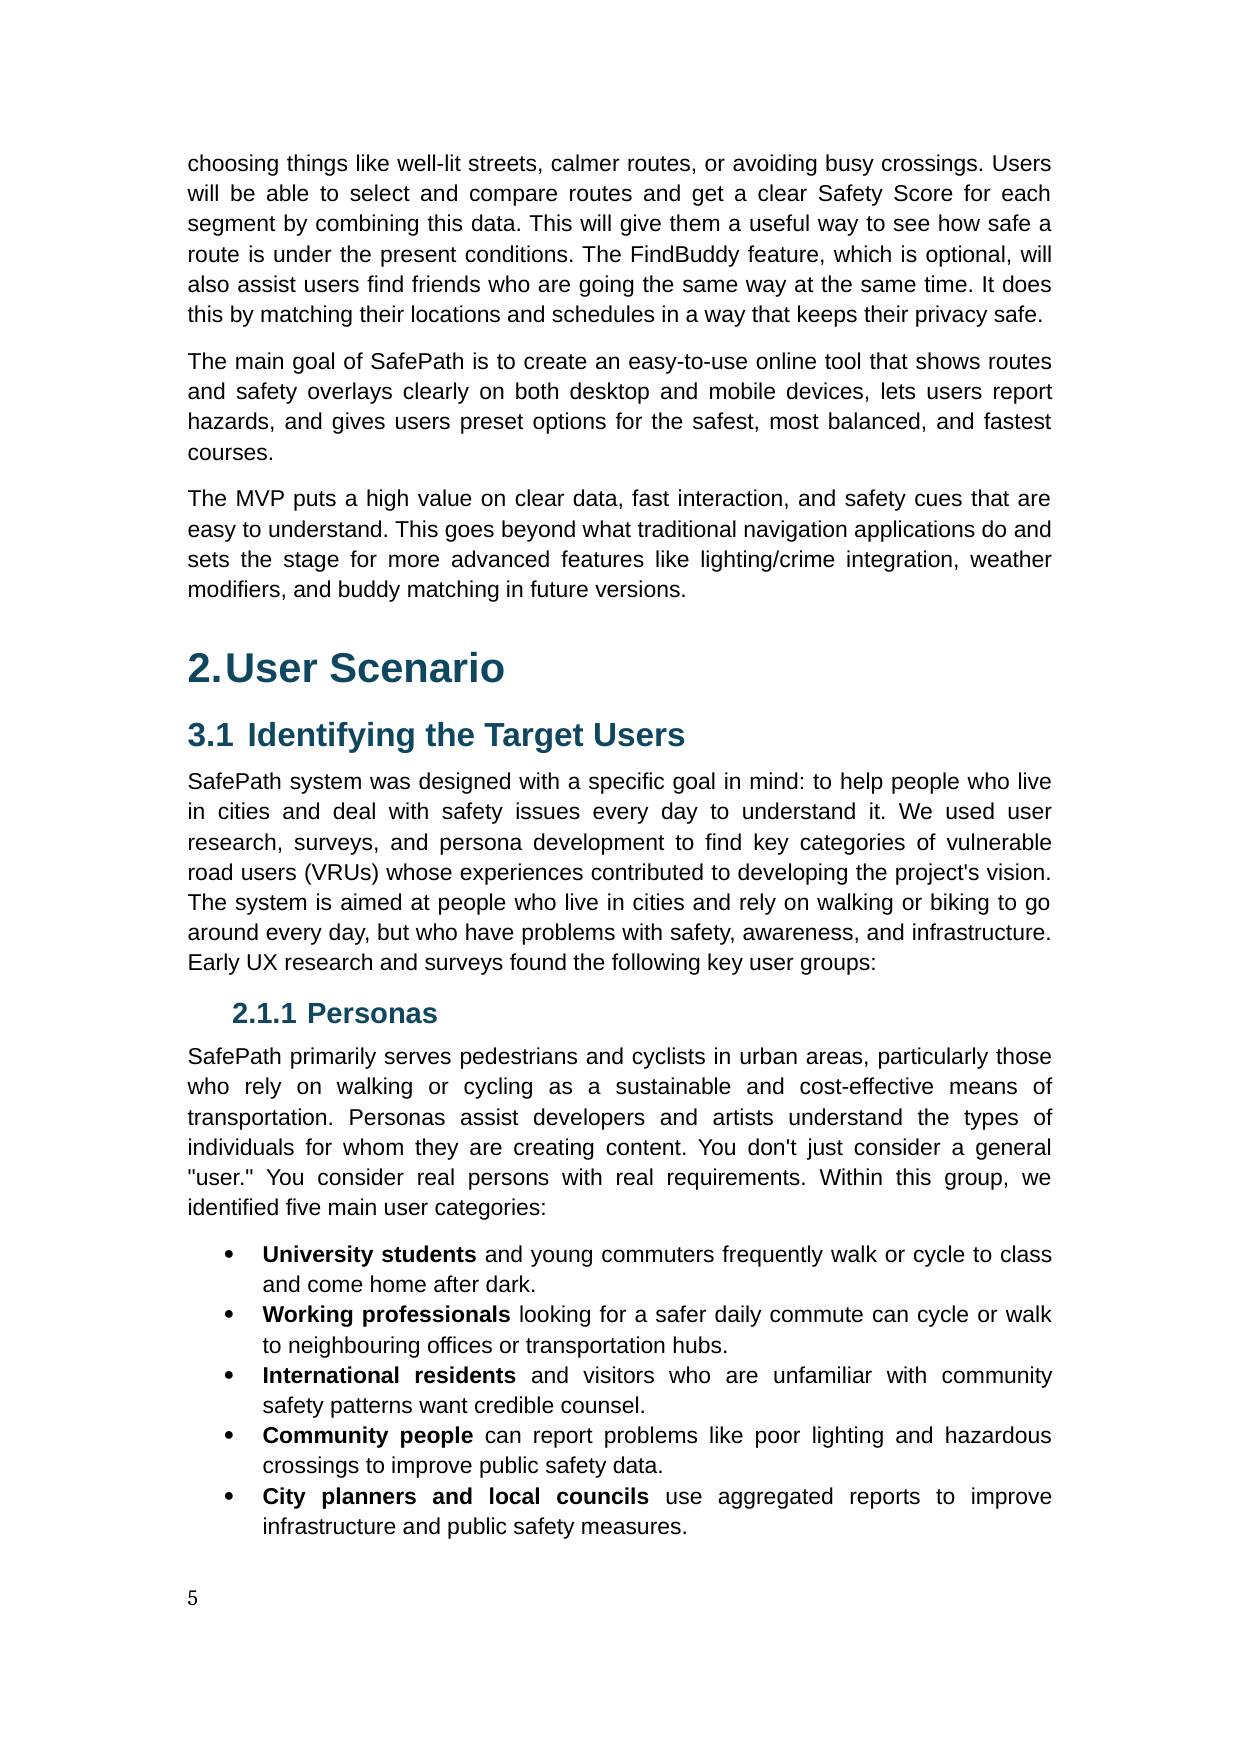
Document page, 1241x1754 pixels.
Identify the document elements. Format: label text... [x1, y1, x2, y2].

list University students and young commuters frequently walk or cycle to class and come home after dark. [225, 1241, 1053, 1297]
text The main goal of SafePath is to create an easy-to-use online tool that shows routes and safety overlays clearly on both desktop and mobile devices, lets users report hazards, and gives users preset options for the safest, most balanced, and fastest courses. [187, 348, 1053, 465]
subtitle User Scenario [187, 644, 1053, 692]
text SafePath system was designed with a specific goal in mind: to help people who live in cities and deal with safety issues every day to understand it. We used user research, surveys, and persona development to find key categories of vulnerable road users (VRUs) whose experiences contributed to developing the project's vision. The system is aimed at people who live in cities and rely on walking or biking to go around every day, but who have problems with safety, awareness, and infrastructure. Early UX research and surveys found the following key user groups: [187, 768, 1053, 976]
list City planners and local councils use aggregated reports to improve infrastructure and public safety measures. [225, 1483, 1053, 1539]
list Community people can report problems like poor lighting and hazardous crossings to improve public safety data. [225, 1422, 1053, 1479]
text SafePath primarily serves pedestrians and cyclists in urban areas, particularly those who rely on walking or cycling as a sustainable and cost-effective means of transportation. Personas assist developers and artists understand the types of individuals for whom they are creating content. You don't just consider a general "user." You consider real persons with real requirements. Within this group, we identified five main user categories: [187, 1043, 1053, 1220]
list Working professionals looking for a safer daily commute can cycle or walk to neighbouring offices or transportation hubs. [225, 1301, 1053, 1358]
text The MVP puts a high value on clear data, fast interaction, and safety cues that are easy to understand. This goes beyond what traditional navigation applications do and sets the stage for more advanced features like lighting/crime integration, weather modifiers, and buddy matching in future versions. [187, 485, 1053, 602]
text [187, 150, 1053, 327]
list International residents and visitors who are unfamiliar with community safety patterns want credible counsel. [225, 1362, 1053, 1418]
subtitle Identifying the Target Users [187, 716, 1053, 754]
subtitle Personas [232, 996, 1053, 1030]
